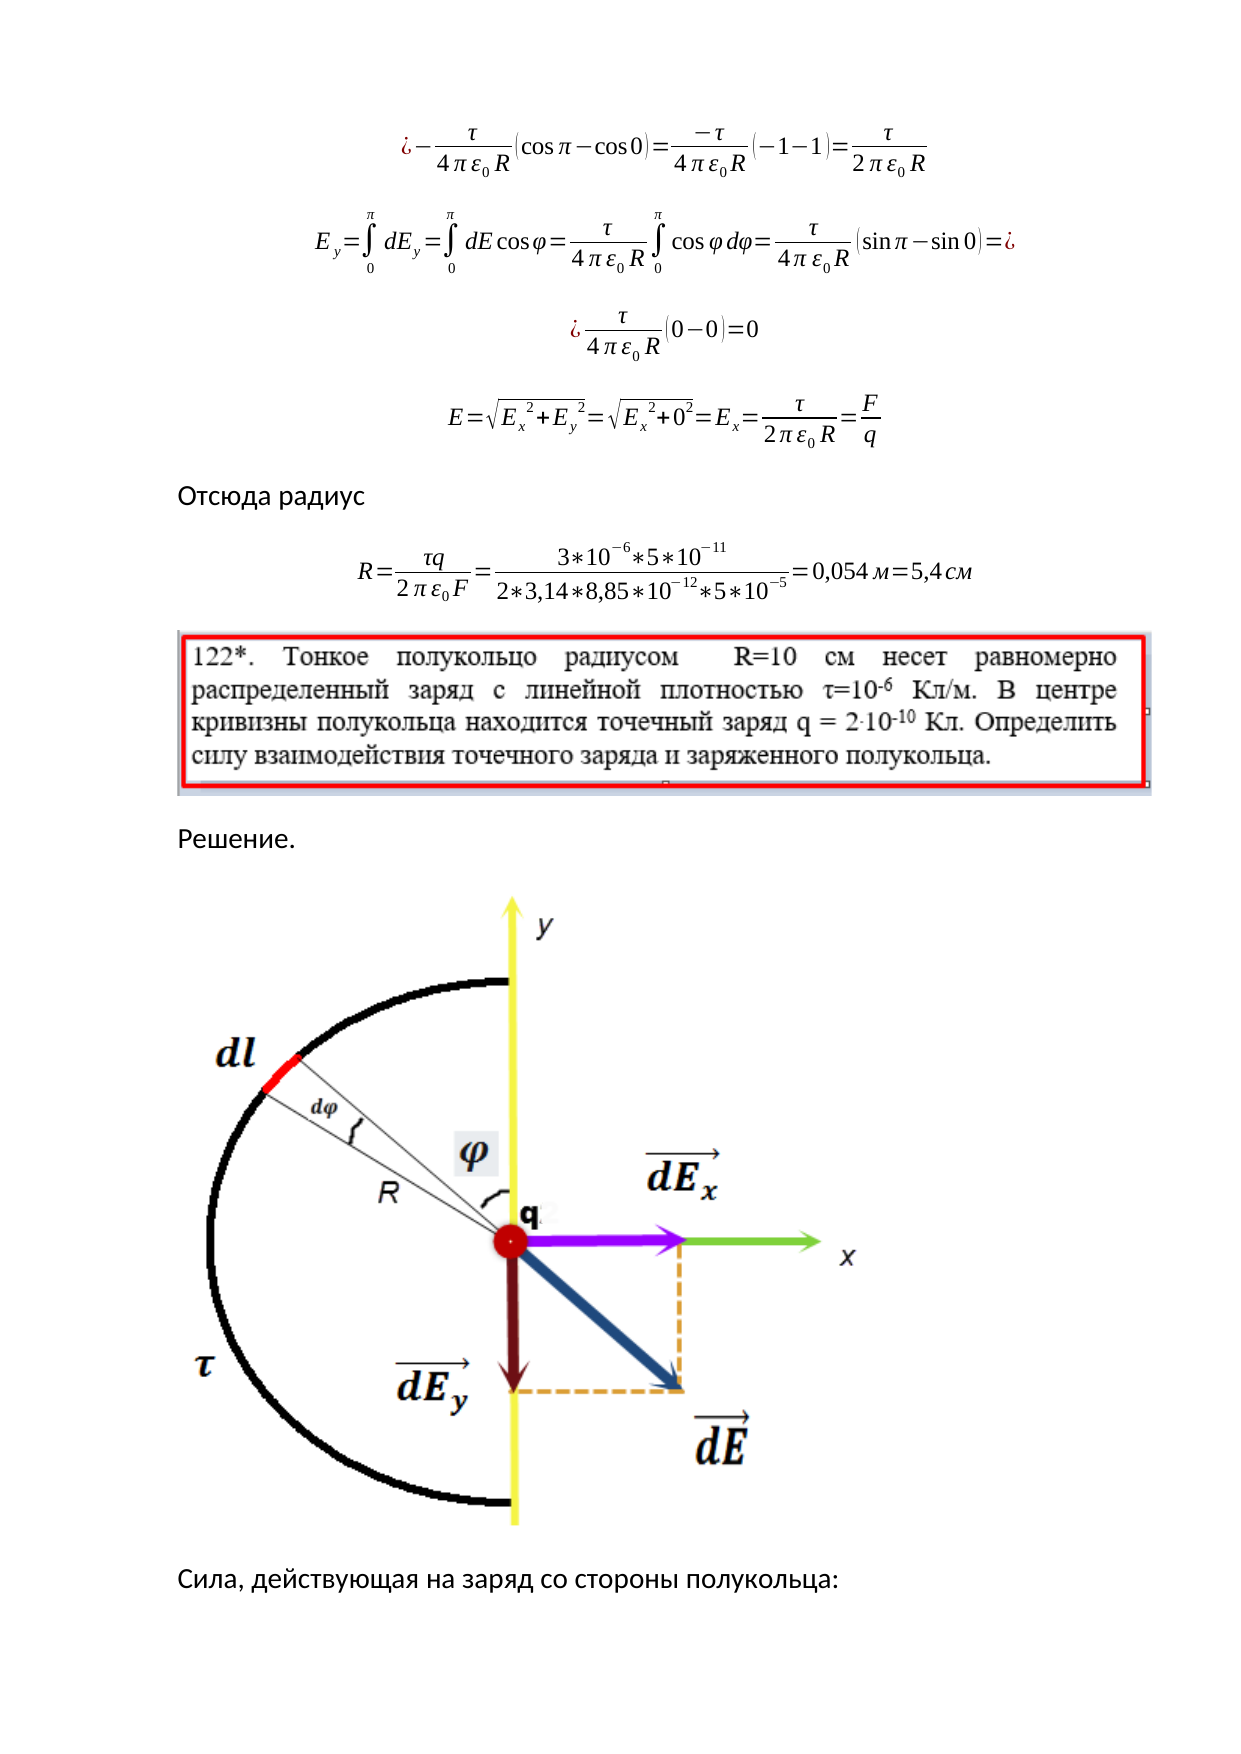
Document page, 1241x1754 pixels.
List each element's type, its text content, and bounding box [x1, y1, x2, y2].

text Отсюда радиус [177, 477, 1152, 513]
text Сила, действующая на заряд со стороны полукольца: [177, 1560, 1152, 1596]
text Решение. [177, 820, 1152, 856]
picture [177, 881, 868, 1535]
picture [177, 630, 1152, 796]
